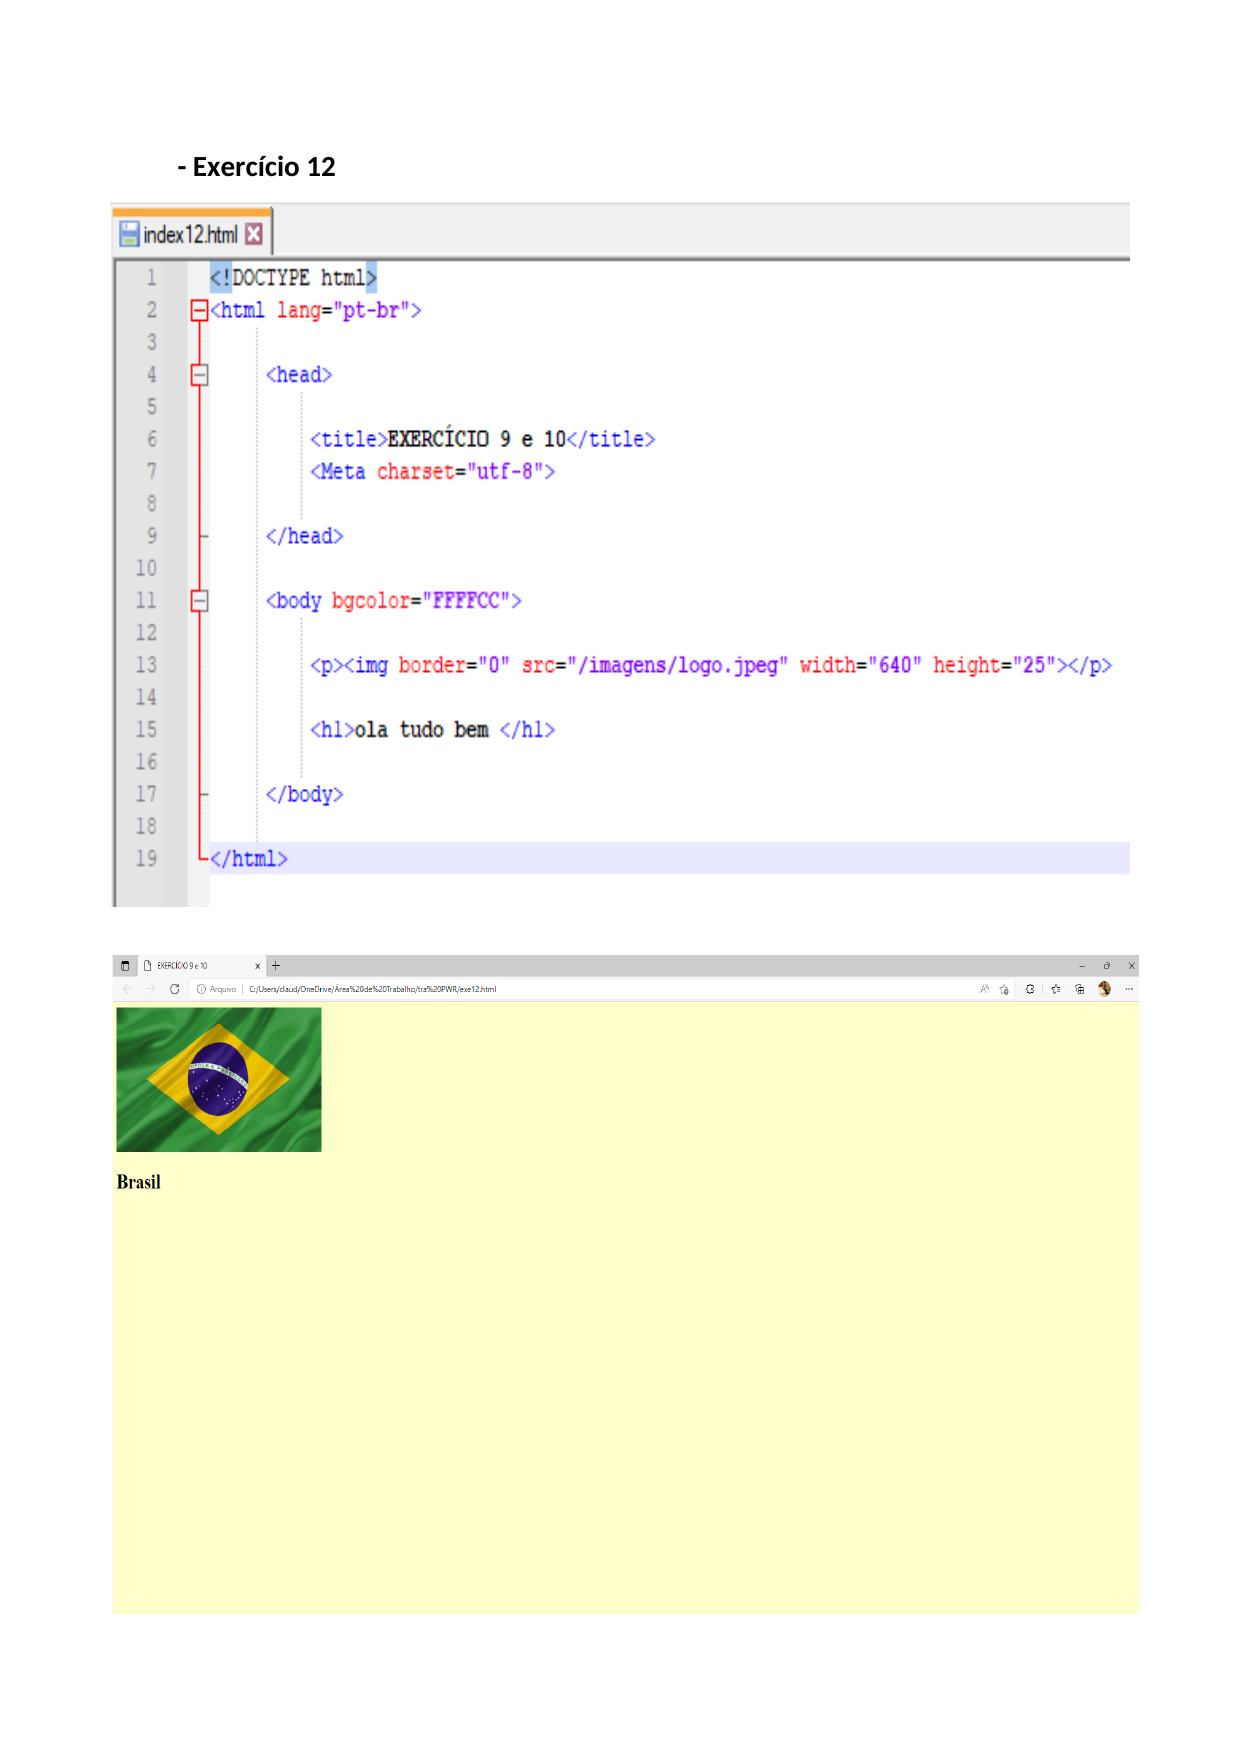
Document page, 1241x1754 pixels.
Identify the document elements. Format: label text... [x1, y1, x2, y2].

text - Exercício 12 [177, 148, 1063, 183]
picture [112, 955, 1139, 1614]
picture [110, 201, 1130, 907]
